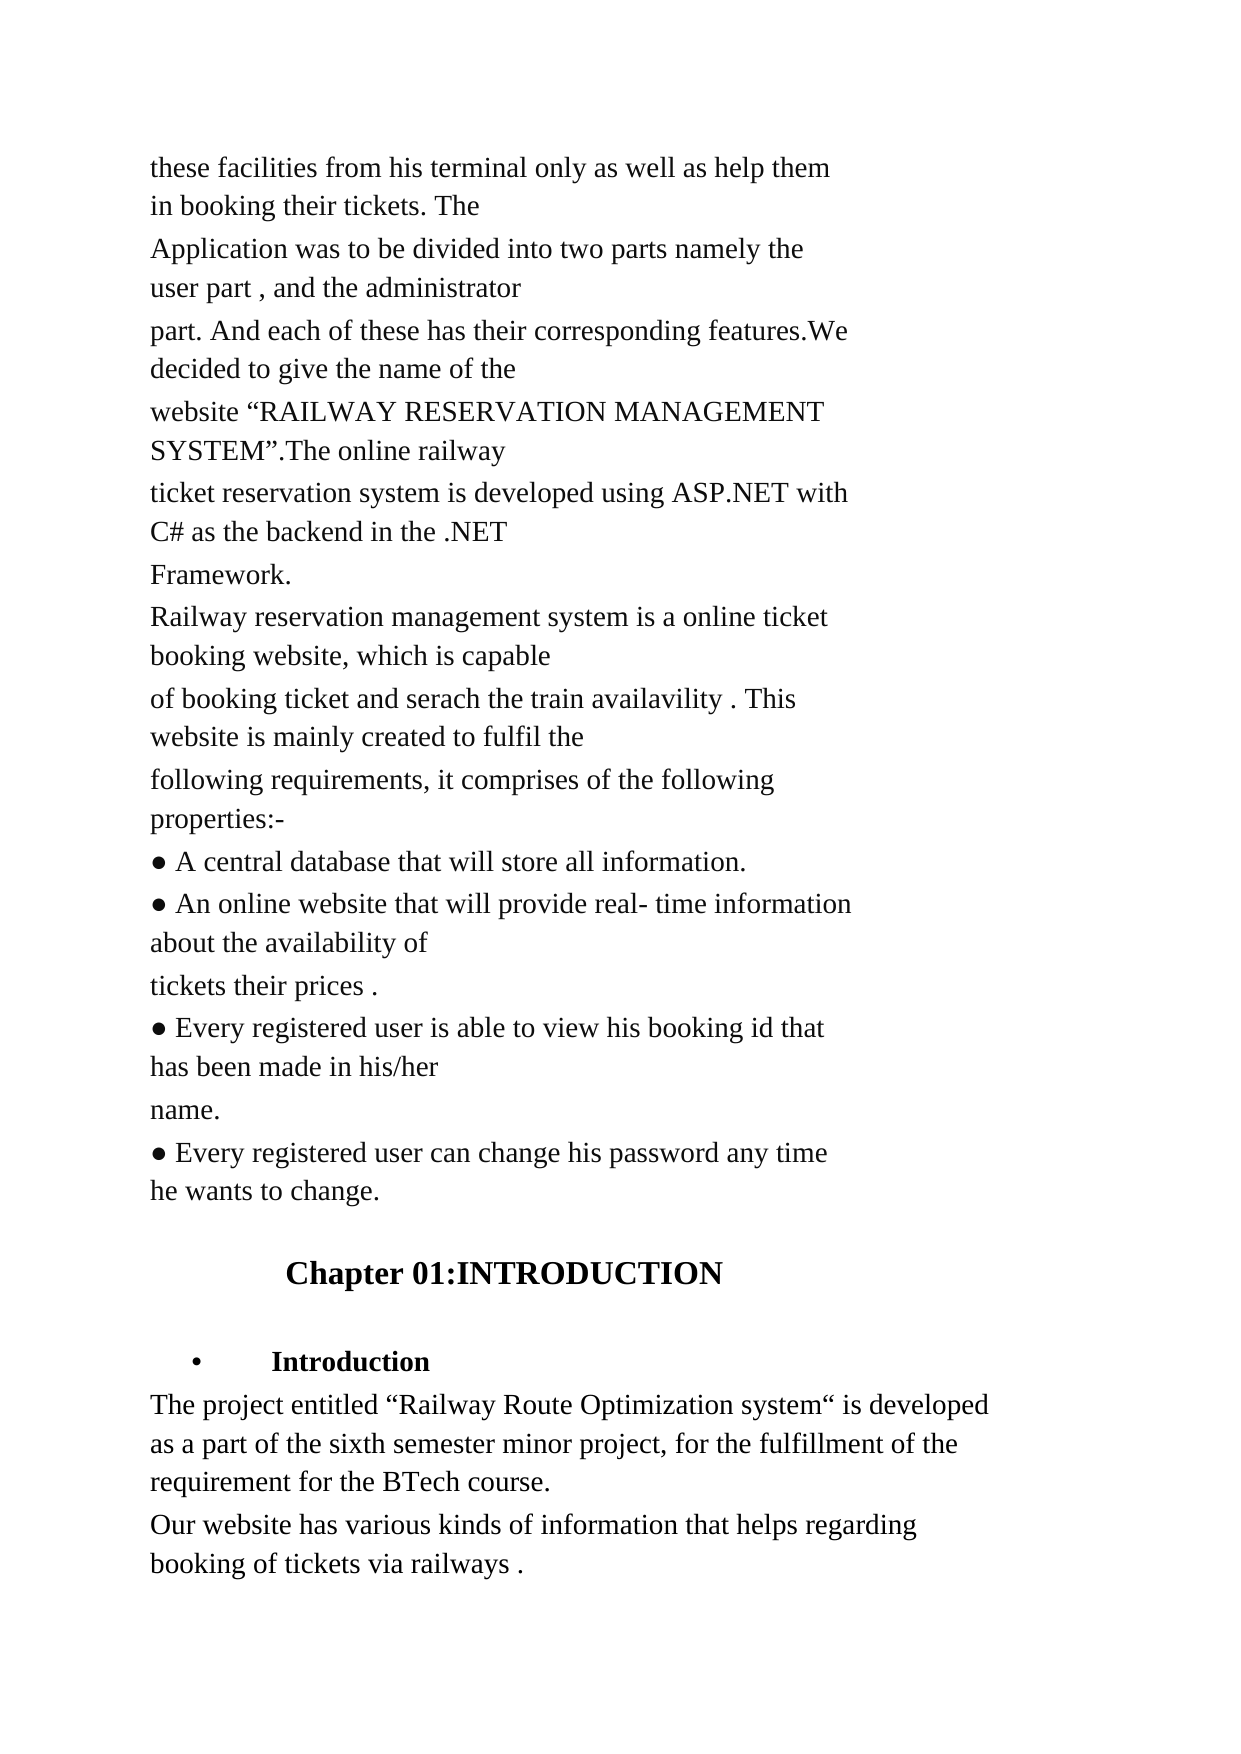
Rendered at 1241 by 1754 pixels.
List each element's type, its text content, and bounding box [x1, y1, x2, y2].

text ticket reservation system is developed using ASP.NET with C# as the backend in the .NET [150, 475, 858, 547]
text tickets their prices . [150, 968, 858, 1001]
list Introduction [191, 1344, 1002, 1378]
text these facilities from his terminal only as well as help them in booking their tickets. The [150, 150, 858, 222]
text Railway reservation management system is a online ticket booking website, which is capable [150, 599, 858, 672]
text of booking ticket and serach the train availavility . This website is mainly created to fulfil the [150, 681, 858, 753]
text ● A central database that will store all information. [150, 844, 858, 877]
text name. [150, 1092, 858, 1126]
text ● An online website that will provide real- time information about the availability of [150, 886, 858, 958]
text ● Every registered user can change his password any time he wants to change. [150, 1135, 858, 1207]
text ● Every registered user is able to view his booking id that has been made in his/her [150, 1011, 858, 1083]
text Our website has various kinds of information that helps regarding booking of tickets via railways . [150, 1507, 1002, 1579]
text Framework. [150, 557, 858, 590]
text website “RAILWAY RESERVATION MANAGEMENT SYSTEM”.The online railway [150, 394, 858, 466]
text The project entitled “Railway Route Optimization system“ is developed as a part of the sixth semester minor project, for the fulfillment of the requirement for the BTech course. [150, 1387, 1002, 1498]
text part. And each of these has their corresponding features.We decided to give the name of the [150, 313, 858, 385]
text Application was to be divided into two parts namely the user part , and the administrator [150, 231, 858, 303]
text following requirements, it comprises of the following properties:- [150, 762, 858, 834]
text Chapter 01:INTRODUCTION [150, 1253, 858, 1292]
